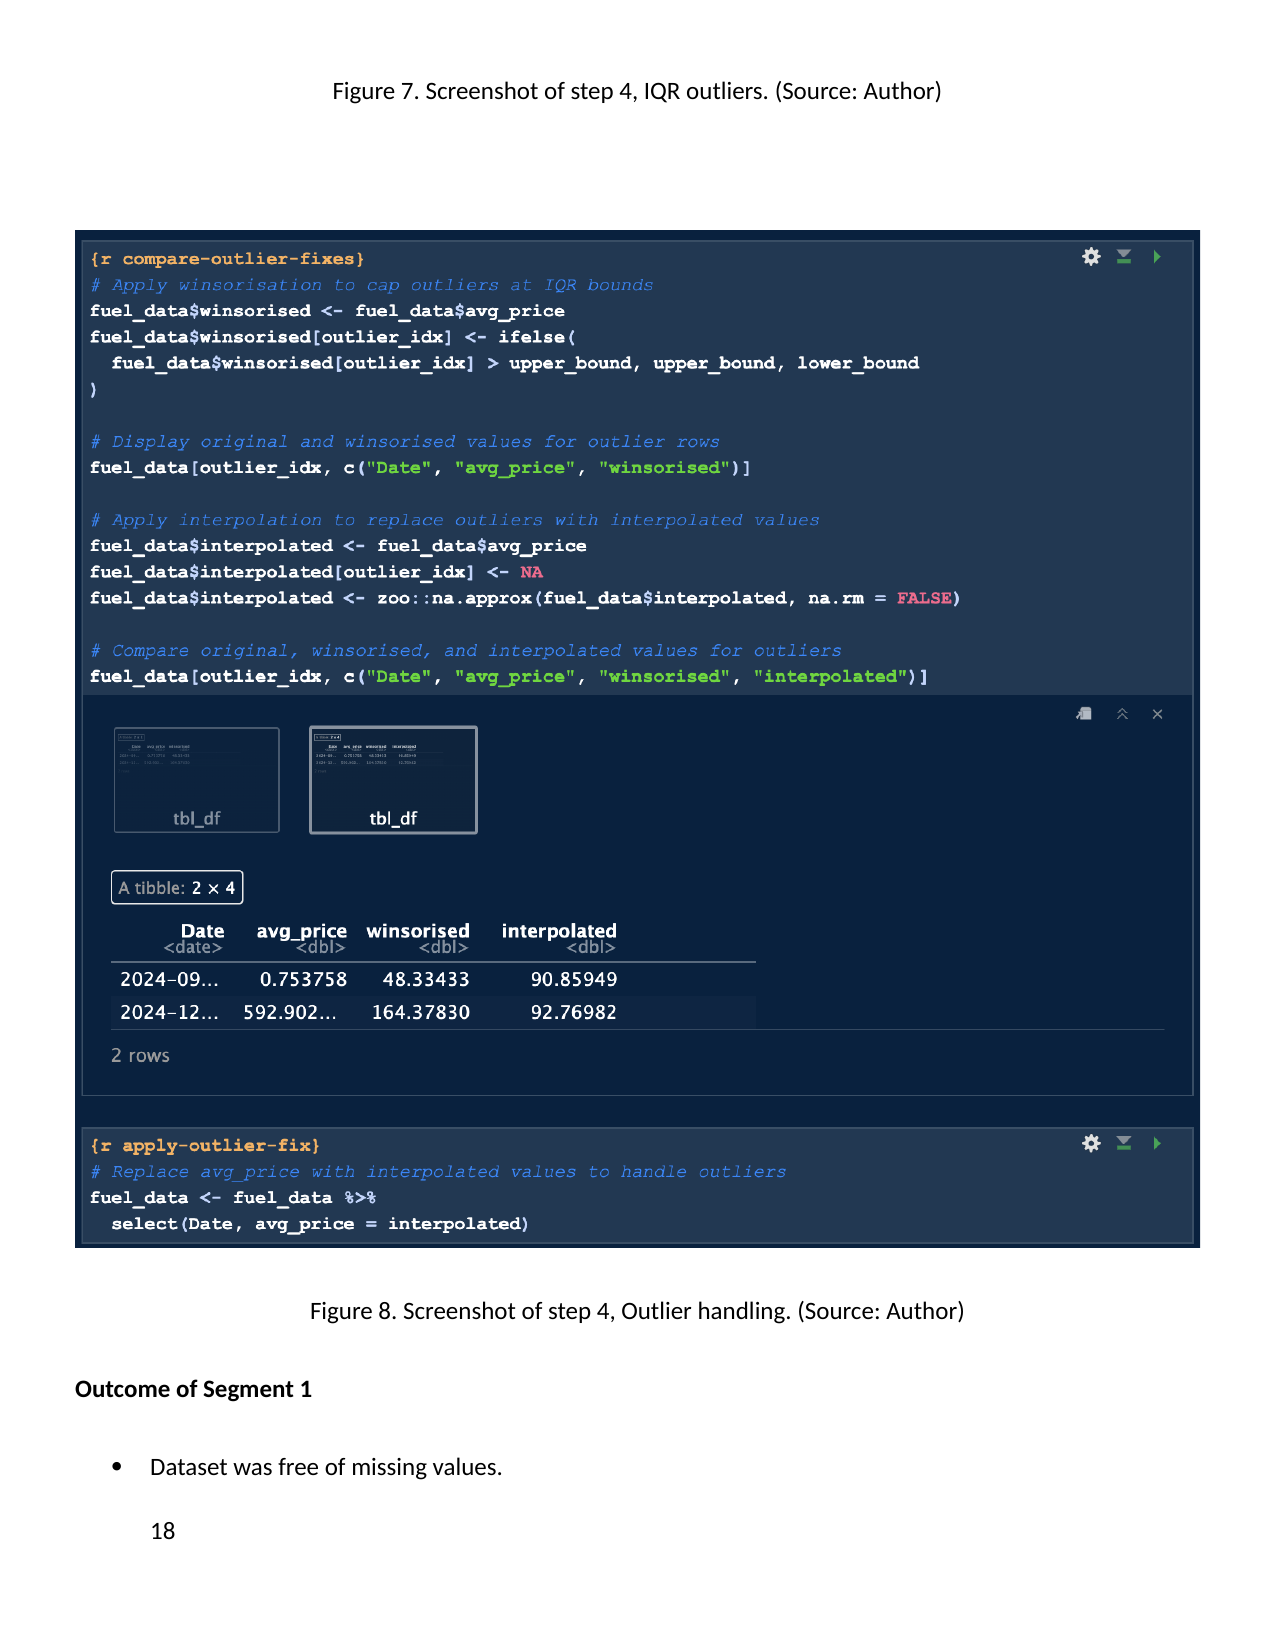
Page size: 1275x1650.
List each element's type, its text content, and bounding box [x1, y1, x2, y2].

text Figure 7. Screenshot of step 4, IQR outliers. (Source: Author) [75, 75, 1200, 106]
text Figure 8. Screenshot of step 4, Outlier handling. (Source: Author) [75, 1295, 1200, 1326]
list Dataset was free of missing values. [112, 1451, 1200, 1481]
text Outcome of Segment 1 [75, 1373, 1200, 1403]
picture [75, 230, 1200, 1248]
